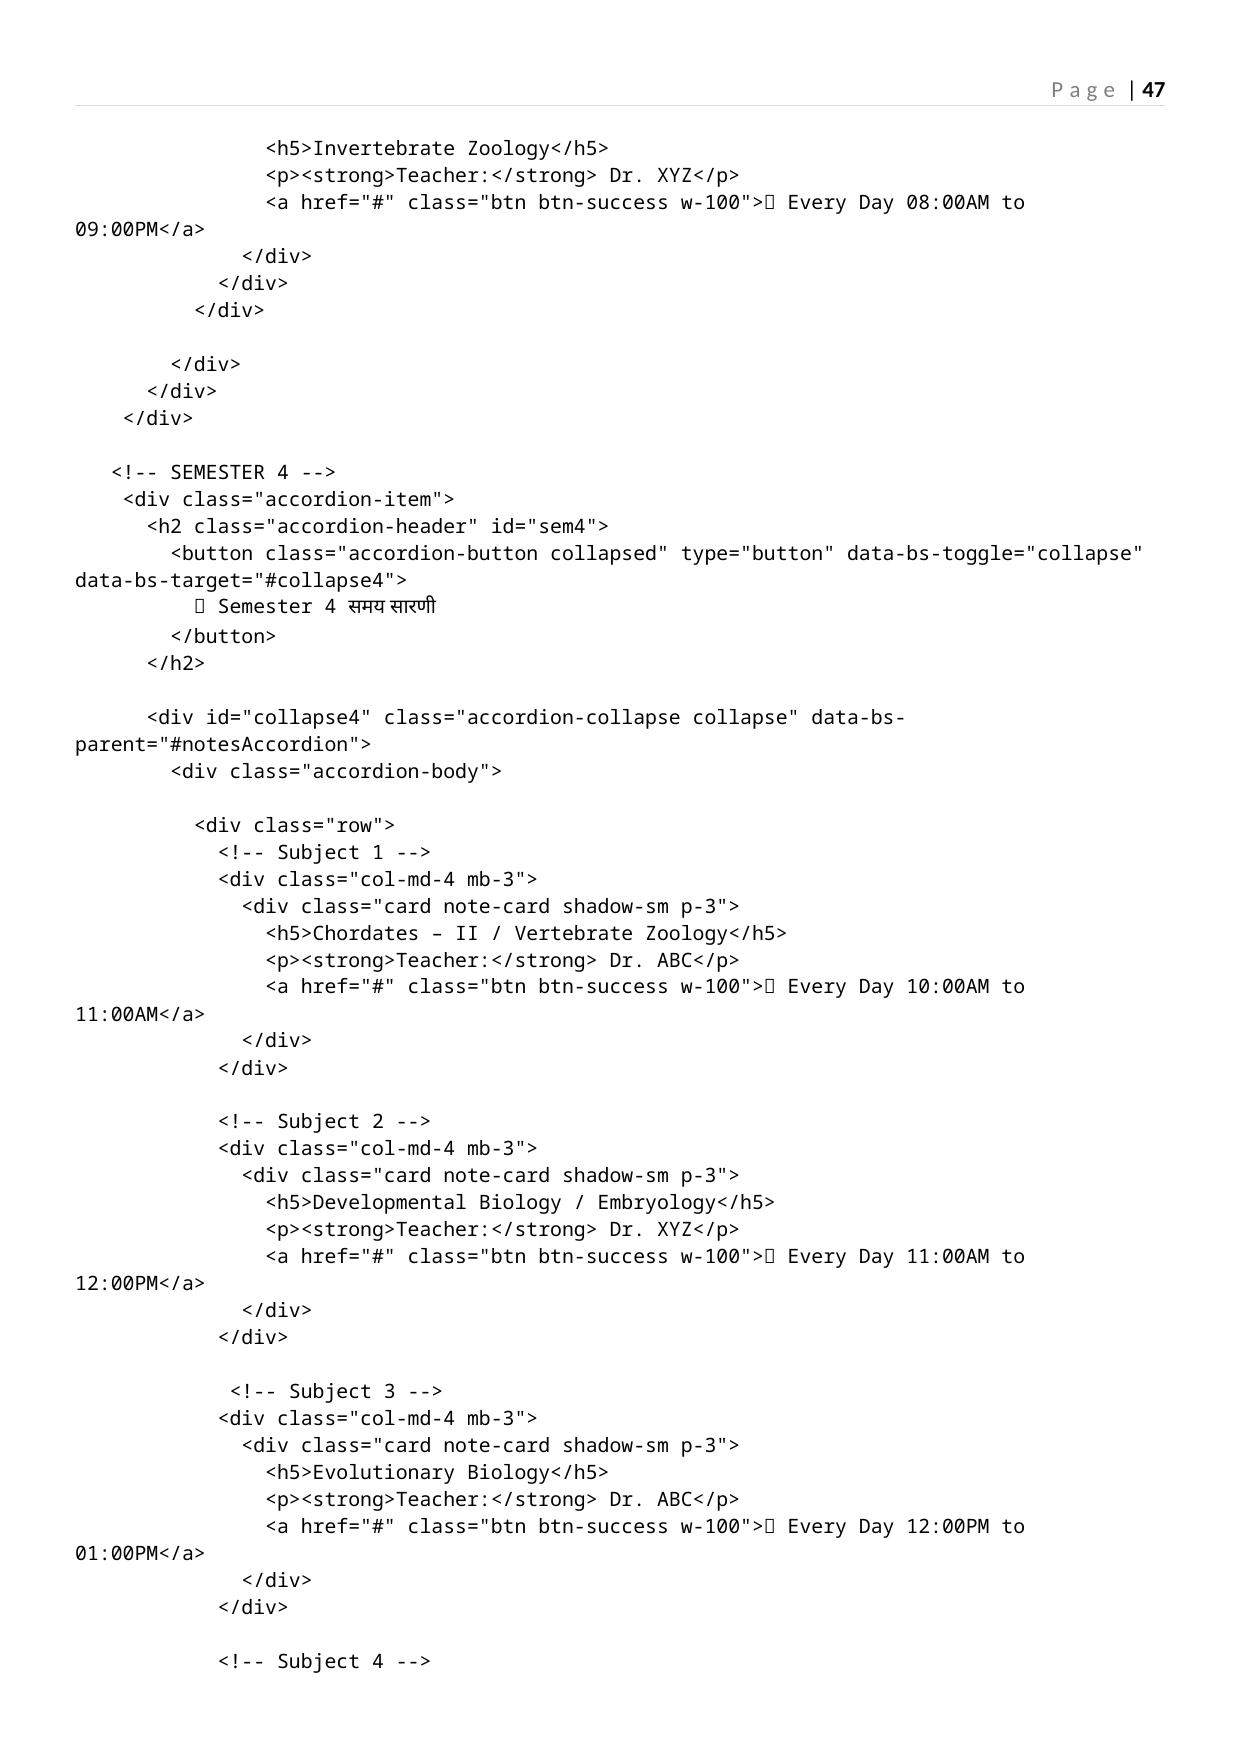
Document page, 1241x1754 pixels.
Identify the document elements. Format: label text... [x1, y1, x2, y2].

text </div> [75, 350, 1165, 377]
text </div> [75, 1593, 1165, 1620]
text <h5>Developmental Biology / Embryology</h5> [75, 1189, 1165, 1216]
text </div> [75, 1054, 1165, 1081]
text </div> [75, 242, 1165, 269]
text <!-- Subject 1 --> [75, 838, 1165, 865]
text <div class="col-md-4 mb-3"> [75, 1404, 1165, 1431]
text <div class="card note-card shadow-sm p-3"> [75, 1431, 1165, 1458]
text </h2> [75, 649, 1165, 676]
text </div> [75, 1323, 1165, 1351]
text <a href="#" class="btn btn-success w-100">📄 Every Day 08:00AM to 09:00PM</a> [75, 188, 1165, 242]
text </button> [75, 622, 1165, 649]
text <div class="col-md-4 mb-3"> [75, 865, 1165, 892]
text <div id="collapse4" class="accordion-collapse collapse" data-bs-parent="#notesAccordion"> [75, 703, 1165, 757]
text <!-- Subject 4 --> [75, 1647, 1165, 1674]
text <a href="#" class="btn btn-success w-100">📄 Every Day 12:00PM to 01:00PM</a> [75, 1512, 1165, 1566]
text <button class="accordion-button collapsed" type="button" data-bs-toggle="collapse" data-bs-target="#collapse4"> [75, 539, 1165, 593]
text <!-- Subject 3 --> [75, 1377, 1165, 1404]
text <a href="#" class="btn btn-success w-100">📄 Every Day 10:00AM to 11:00AM</a> [75, 973, 1165, 1027]
text <h5>Chordates – II / Vertebrate Zoology</h5> [75, 919, 1165, 946]
text <div class="accordion-body"> [75, 757, 1165, 784]
text </div> [75, 1297, 1165, 1323]
text <div class="card note-card shadow-sm p-3"> [75, 892, 1165, 919]
text </div> [75, 404, 1165, 431]
text <h5>Evolutionary Biology</h5> [75, 1458, 1165, 1485]
text 🔵 Semester 4 समय सारणी [75, 593, 1165, 622]
text <p><strong>Teacher:</strong> Dr. XYZ</p> [75, 161, 1165, 188]
text </div> [75, 1027, 1165, 1054]
text <a href="#" class="btn btn-success w-100">📄 Every Day 11:00AM to 12:00PM</a> [75, 1243, 1165, 1297]
text </div> [75, 1566, 1165, 1593]
text <p><strong>Teacher:</strong> Dr. ABC</p> [75, 946, 1165, 973]
text <!-- Subject 2 --> [75, 1108, 1165, 1135]
text </div> [75, 296, 1165, 323]
text <div class="accordion-item"> [75, 485, 1165, 512]
text <p><strong>Teacher:</strong> Dr. XYZ</p> [75, 1216, 1165, 1243]
text </div> [75, 377, 1165, 404]
text <h2 class="accordion-header" id="sem4"> [75, 512, 1165, 539]
text <div class="col-md-4 mb-3"> [75, 1135, 1165, 1162]
text <h5>Invertebrate Zoology</h5> [75, 134, 1165, 161]
text <p><strong>Teacher:</strong> Dr. ABC</p> [75, 1485, 1165, 1512]
text </div> [75, 269, 1165, 296]
text <div class="row"> [75, 811, 1165, 838]
text <!-- SEMESTER 4 --> [75, 458, 1165, 485]
text <div class="card note-card shadow-sm p-3"> [75, 1162, 1165, 1189]
